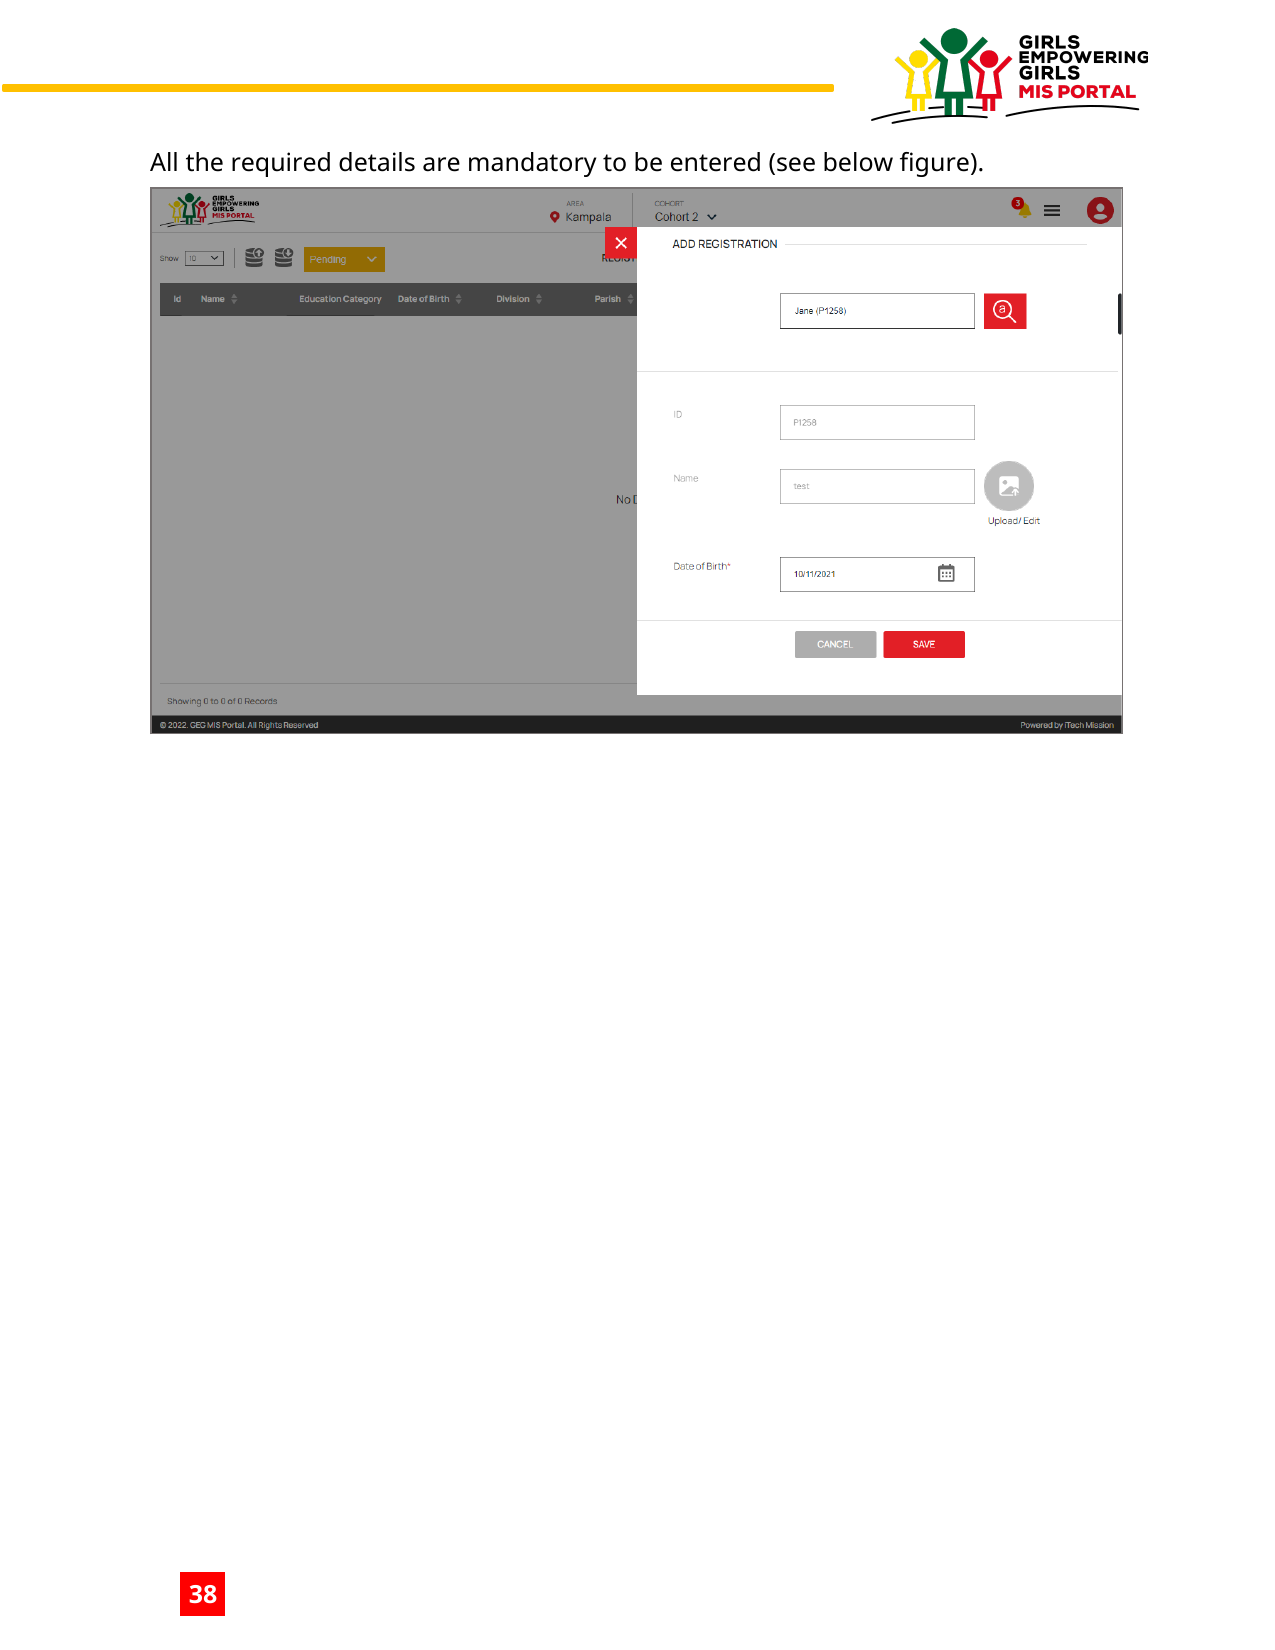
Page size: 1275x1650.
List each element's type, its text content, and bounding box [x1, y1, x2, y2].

text All the required details are mandatory to be entered (see below figure). [150, 145, 1125, 179]
picture [152, 189, 1122, 733]
picture [871, 28, 1148, 125]
